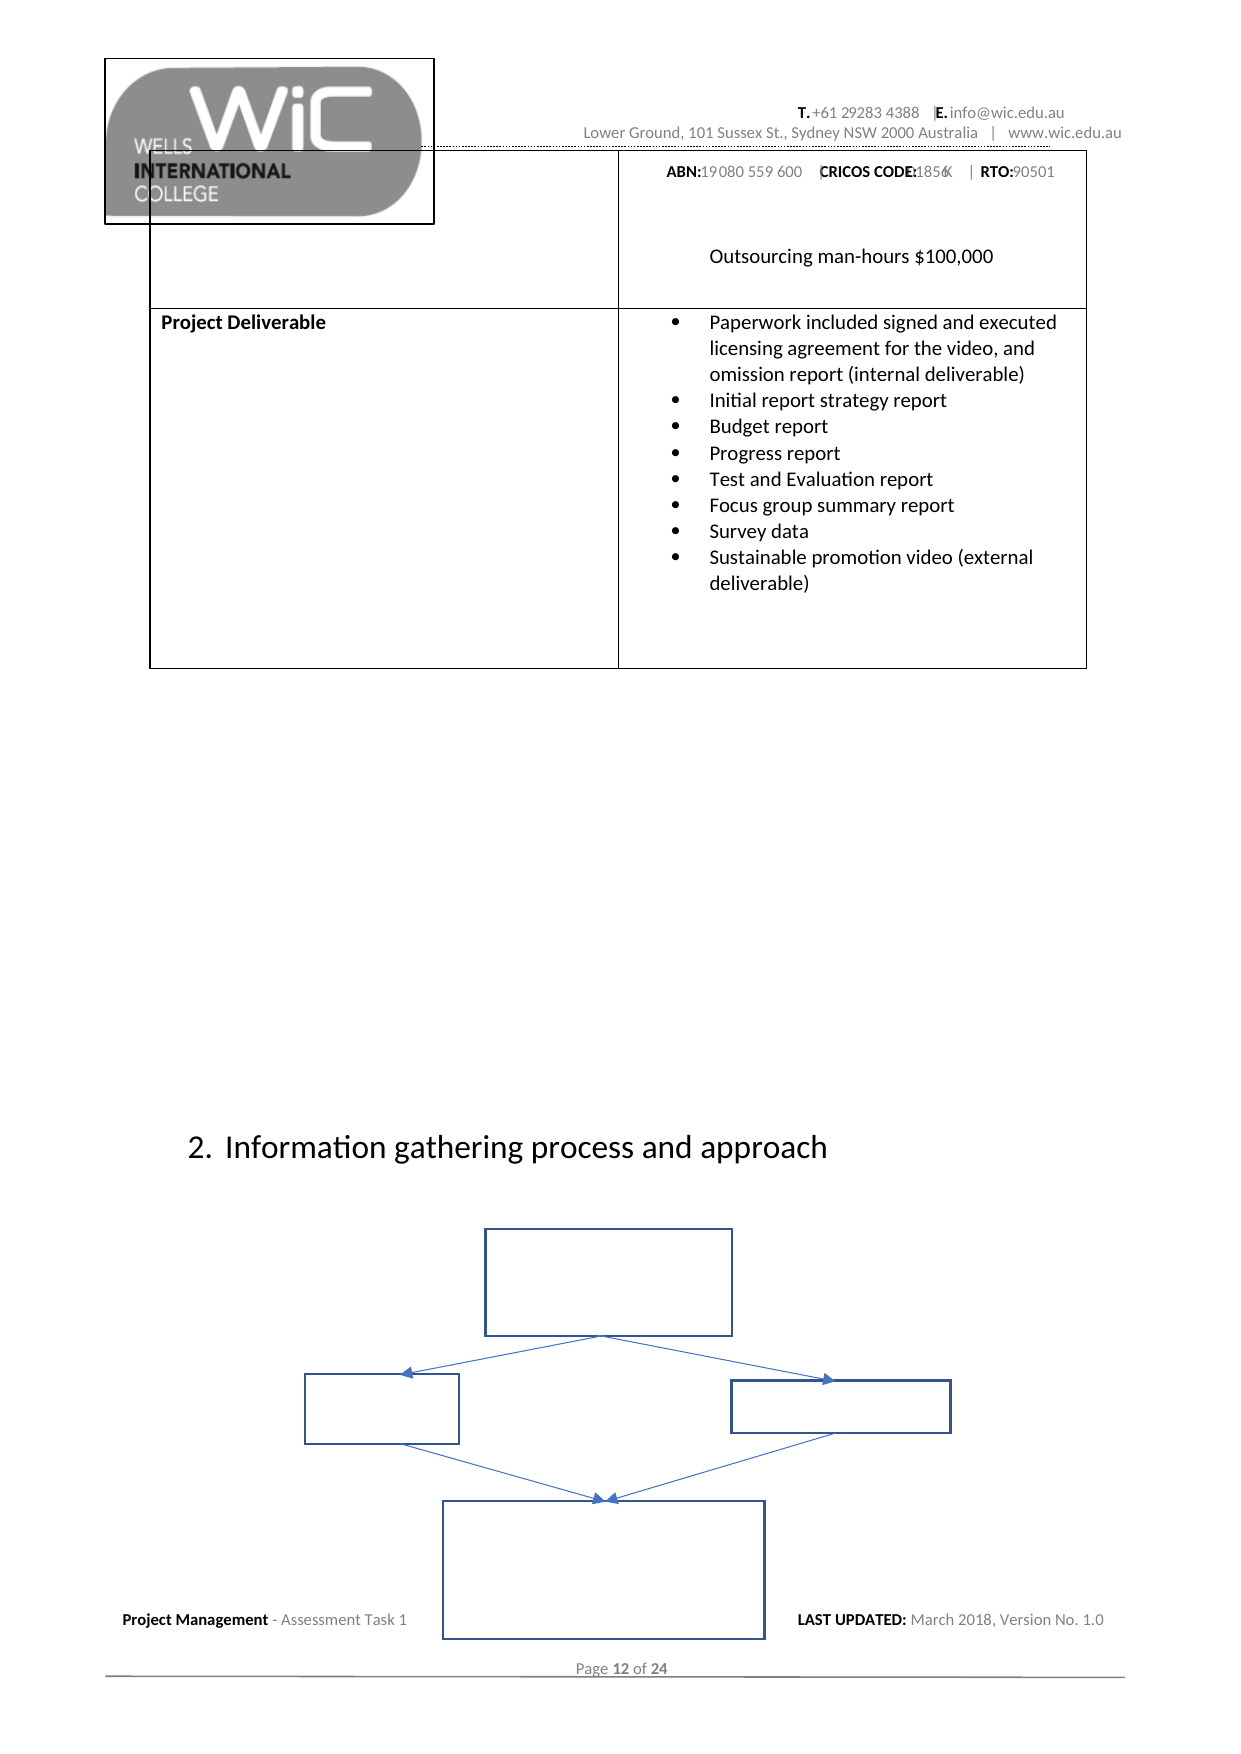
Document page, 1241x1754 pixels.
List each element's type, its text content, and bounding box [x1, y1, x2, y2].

table_cell Project Deliverable [151, 309, 618, 668]
table_cell Paperwork included signed and executed licensing agreement for the video, and omission report (internal deliverable) Initial report strategy report Budget report Progress report Test and Evaluation report Focus group summary report Survey data Sustainable promotion video (external deliverable) [619, 309, 1086, 668]
list Information gathering process and approach [187, 1126, 1090, 1167]
table_cell Constrains [151, 151, 618, 308]
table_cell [619, 151, 1086, 308]
picture [106, 59, 433, 223]
